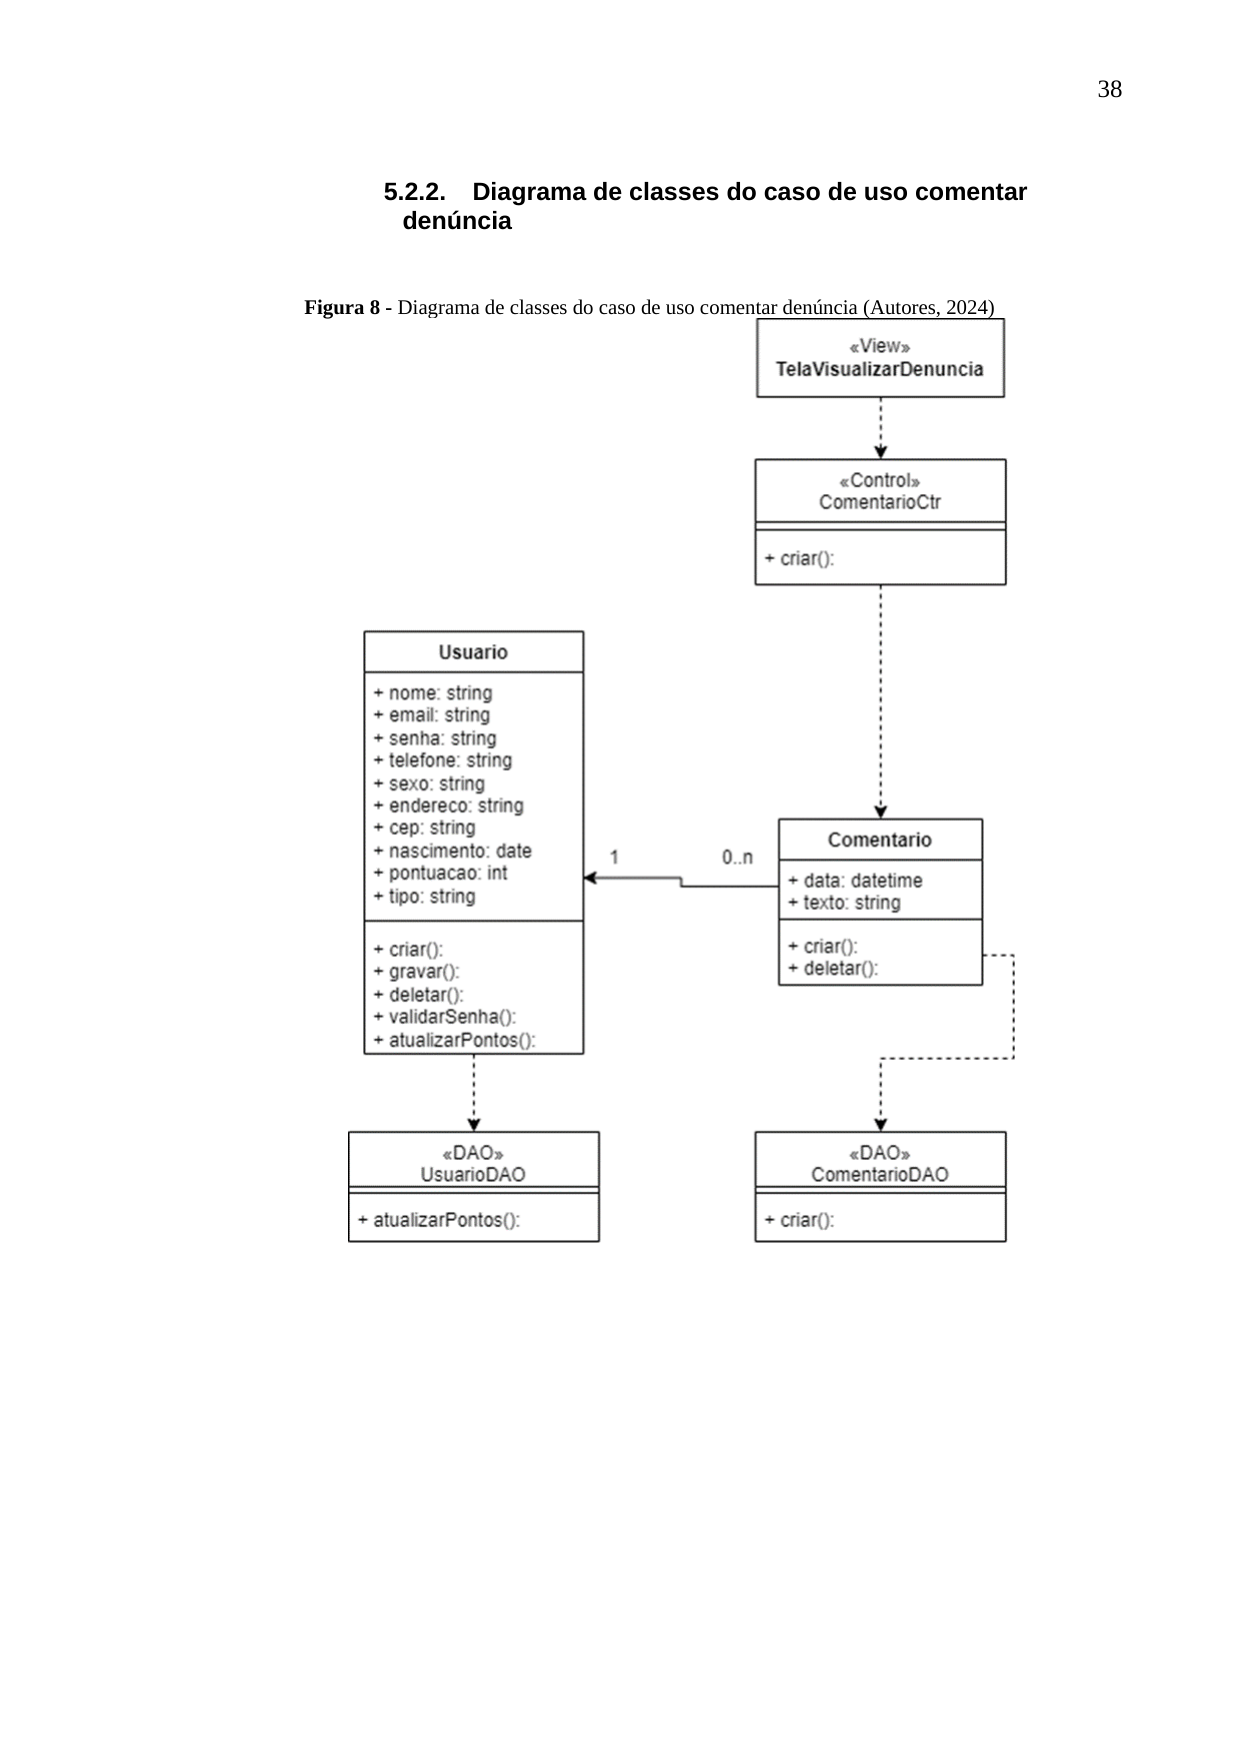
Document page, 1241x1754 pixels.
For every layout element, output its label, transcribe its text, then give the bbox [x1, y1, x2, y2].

text Figura 8 - Diagrama de classes do caso de uso comentar denúncia (Autores, 2024) [177, 295, 1122, 319]
picture [348, 318, 1027, 1247]
subtitle Diagrama de classes do caso de uso comentar denúncia [383, 177, 1122, 235]
